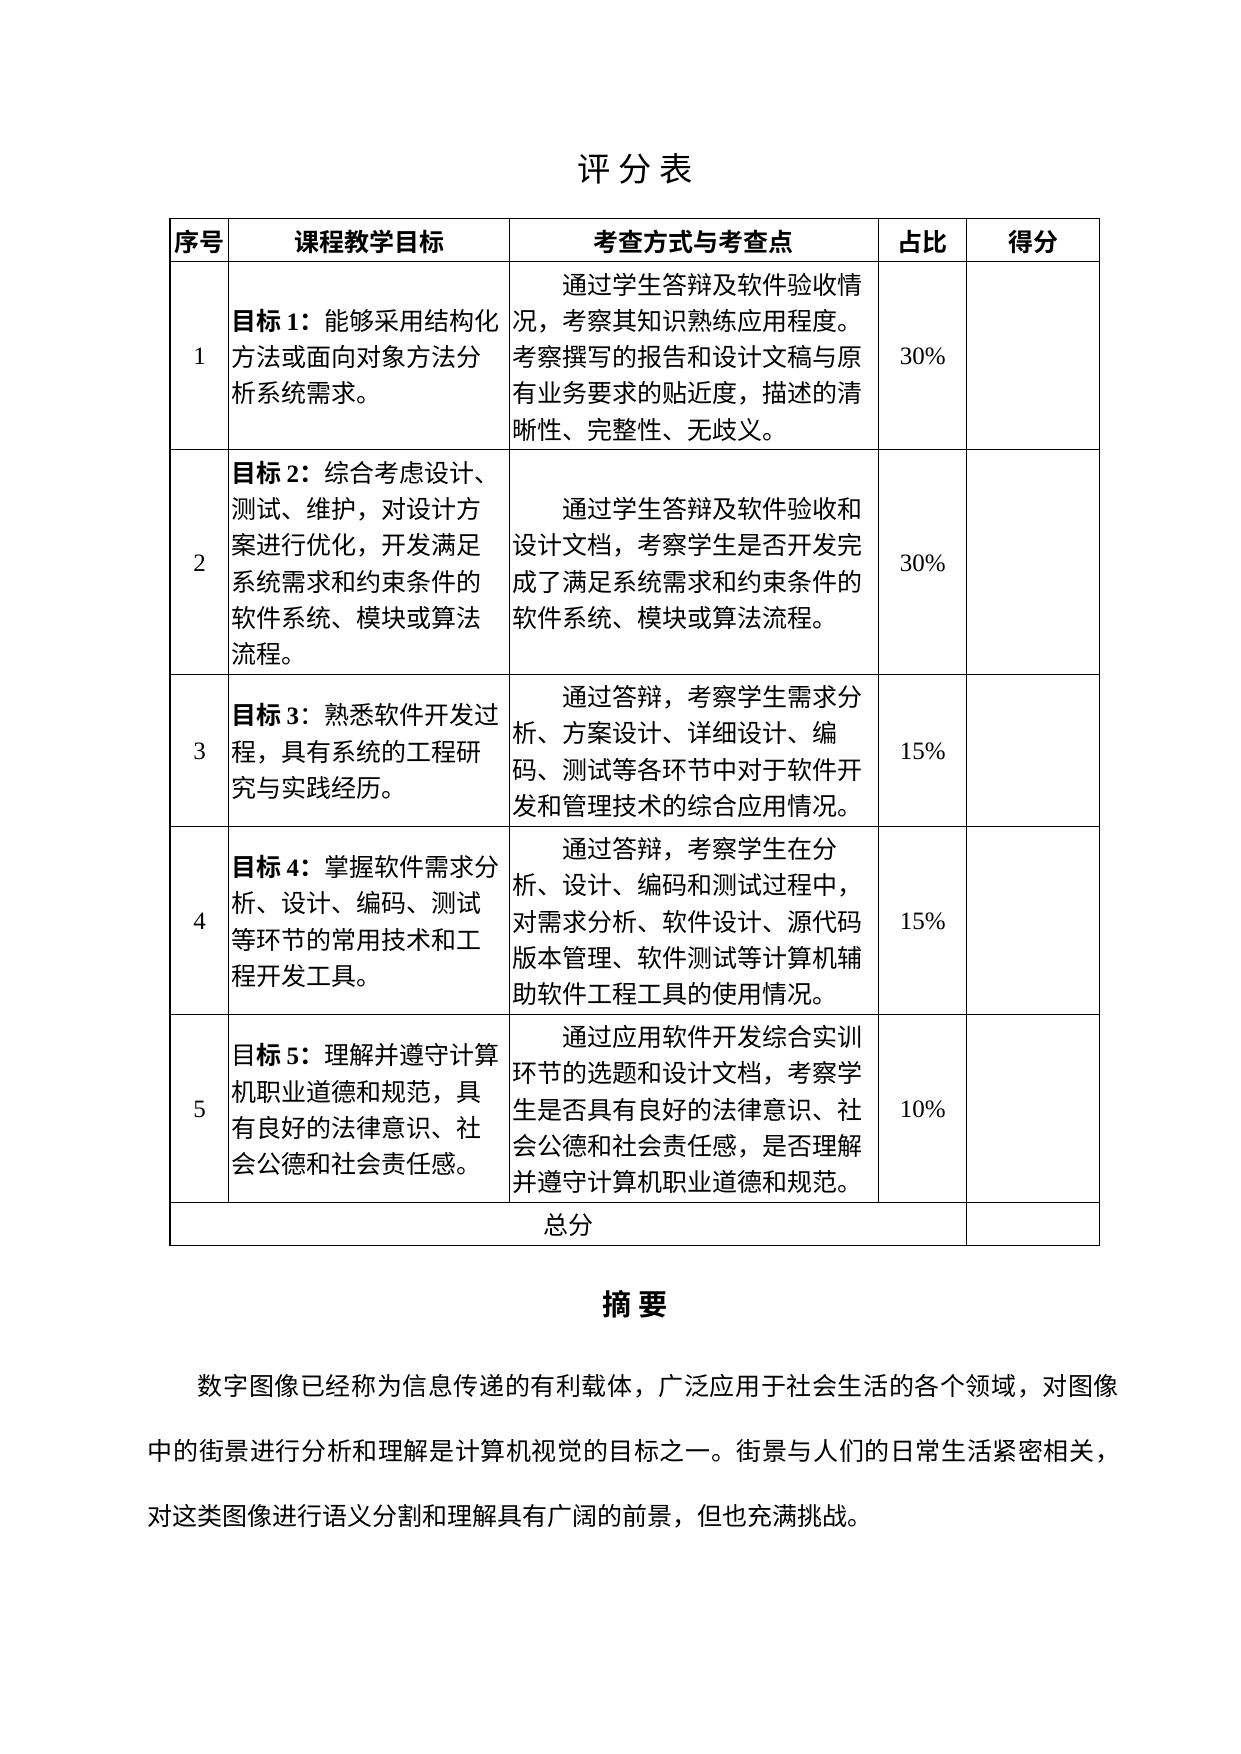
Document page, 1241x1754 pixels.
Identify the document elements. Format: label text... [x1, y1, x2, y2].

table_cell 目标5：理解并遵守计算机职业道德和规范，具有良好的法律意识、社会公德和社会责任感。 [229, 1015, 509, 1202]
table_cell [967, 675, 1099, 826]
table_header 占比 [879, 219, 966, 261]
table_cell 5 [171, 1015, 228, 1202]
table_cell [967, 1203, 1099, 1245]
table_cell 3 [171, 675, 228, 826]
table_cell 总分 [171, 1203, 966, 1245]
table_cell 通过学生答辩及软件验收情况，考察其知识熟练应用程度。考察撰写的报告和设计文稿与原有业务要求的贴近度，描述的清晰性、完整性、无歧义。 [510, 262, 878, 449]
table_cell 4 [171, 827, 228, 1014]
table_cell 目标2：综合考虑设计、测试、维护，对设计方案进行优化，开发满足系统需求和约束条件的软件系统、模块或算法流程。 [229, 450, 509, 674]
table_cell 目标3：熟悉软件开发过程，具有系统的工程研究与实践经历。 [229, 675, 509, 826]
table_cell 1 [171, 262, 228, 449]
table_header 得分 [967, 219, 1099, 261]
table_cell [967, 827, 1099, 1014]
table_cell 目标4：掌握软件需求分析、设计、编码、测试等环节的常用技术和工程开发工具。 [229, 827, 509, 1014]
table_cell [967, 262, 1099, 449]
table_cell 15% [879, 827, 966, 1014]
table_cell [967, 450, 1099, 674]
table_header 课程教学目标 [229, 219, 509, 261]
table_cell 通过答辩，考察学生在分析、设计、编码和测试过程中，对需求分析、软件设计、源代码版本管理、软件测试等计算机辅助软件工程工具的使用情况。 [510, 827, 878, 1014]
table_cell 通过学生答辩及软件验收和设计文档，考察学生是否开发完成了满足系统需求和约束条件的软件系统、模块或算法流程。 [510, 450, 878, 674]
table_cell 15% [879, 675, 966, 826]
table_cell [967, 1015, 1099, 1202]
text 摘 要 [148, 620, 1122, 1335]
text 评 分 表 [148, 135, 1122, 200]
text 数字图像已经称为信息传递的有利载体，广泛应用于社会生活的各个领域，对图像中的街景进行分析和理解是计算机视觉的目标之一。街景与人们的日常生活紧密相关，对这类图像进行语义分割和理解具有广阔的前景，但也充满挑战。 [148, 1352, 1122, 1547]
table_cell 通过答辩，考察学生需求分析、方案设计、详细设计、编码、测试等各环节中对于软件开发和管理技术的综合应用情况。 [510, 675, 878, 826]
table_header 序号 [171, 219, 228, 261]
table_cell 目标1：能够采用结构化方法或面向对象方法分析系统需求。 [229, 262, 509, 449]
table_cell 通过应用软件开发综合实训环节的选题和设计文档，考察学生是否具有良好的法律意识、社会公德和社会责任感，是否理解并遵守计算机职业道德和规范。 [510, 1015, 878, 1202]
table_cell 30% [879, 450, 966, 674]
table_cell 2 [171, 450, 228, 674]
table_cell 30% [879, 262, 966, 449]
table_cell 10% [879, 1015, 966, 1202]
table_header 考查方式与考查点 [510, 219, 878, 261]
